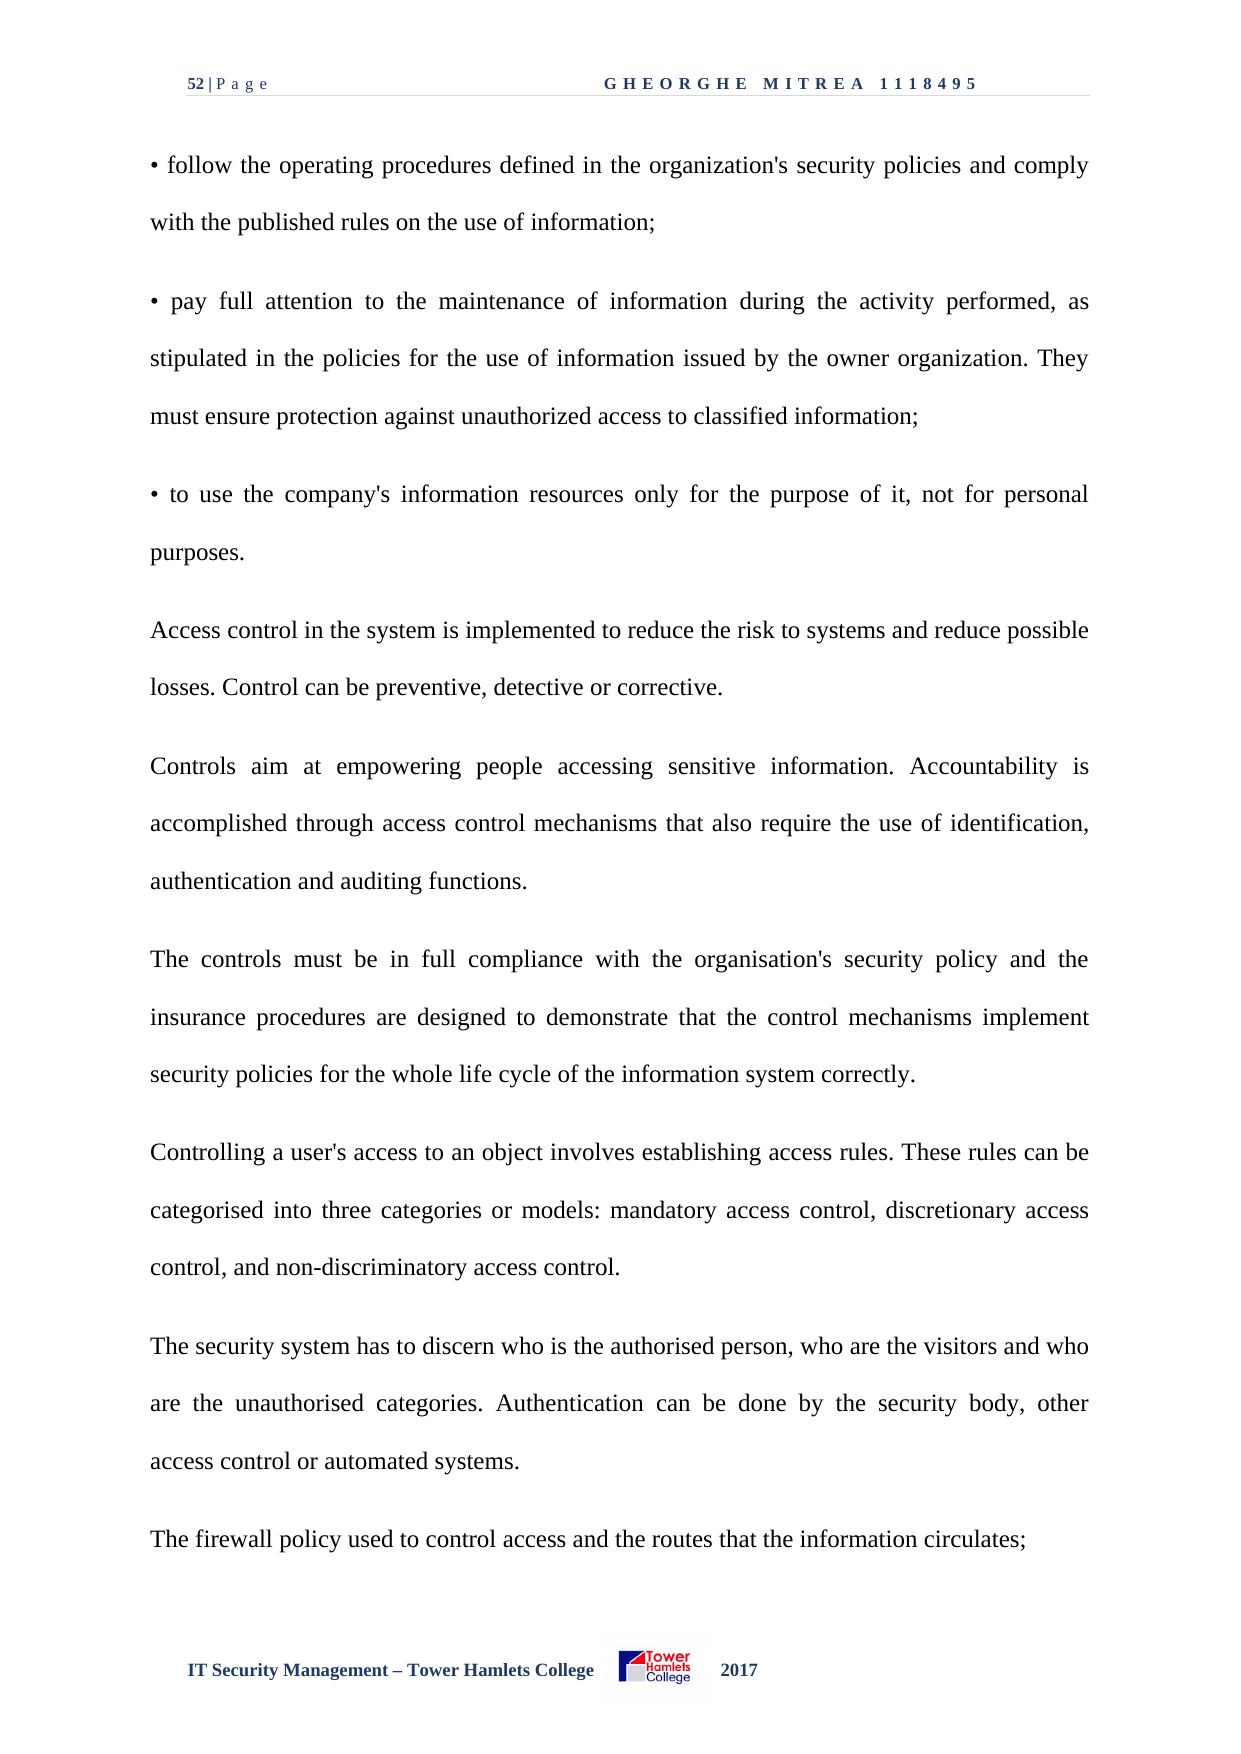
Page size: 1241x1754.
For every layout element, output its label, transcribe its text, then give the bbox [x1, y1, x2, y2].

picture [601, 1628, 710, 1705]
text The controls must be in full compliance with the organisation's security policy and the insurance procedures are designed to demonstrate that the control mechanisms implement security policies for the whole life cycle of the information system correctly. [150, 944, 1090, 1088]
text Controls aim at empowering people accessing sensitive information. Accountability is accomplished through access control mechanisms that also require the use of identification, authentication and auditing functions. [150, 751, 1090, 894]
text • pay full attention to the maintenance of information during the activity performed, as stipulated in the policies for the use of information issued by the owner organization. They must ensure protection against unauthorized access to classified information; [150, 286, 1090, 429]
text The firewall policy used to control access and the routes that the information circulates; [150, 1524, 1090, 1553]
text • to use the company's information resources only for the purpose of it, not for personal purposes. [150, 479, 1090, 565]
text Controlling a user's access to an object involves establishing access rules. These rules can be categorised into three categories or models: mandatory access control, discretionary access control, and non-discriminatory access control. [150, 1137, 1090, 1281]
text The security system has to discern who is the authorised person, who are the visitors and who are the unauthorised categories. Authentication can be done by the security body, other access control or automated systems. [150, 1331, 1090, 1474]
text Access control in the system is implemented to reduce the risk to systems and reduce possible losses. Control can be preventive, detective or corrective. [150, 615, 1090, 701]
text • follow the operating procedures defined in the organization's security policies and comply with the published rules on the use of information; [150, 150, 1090, 236]
